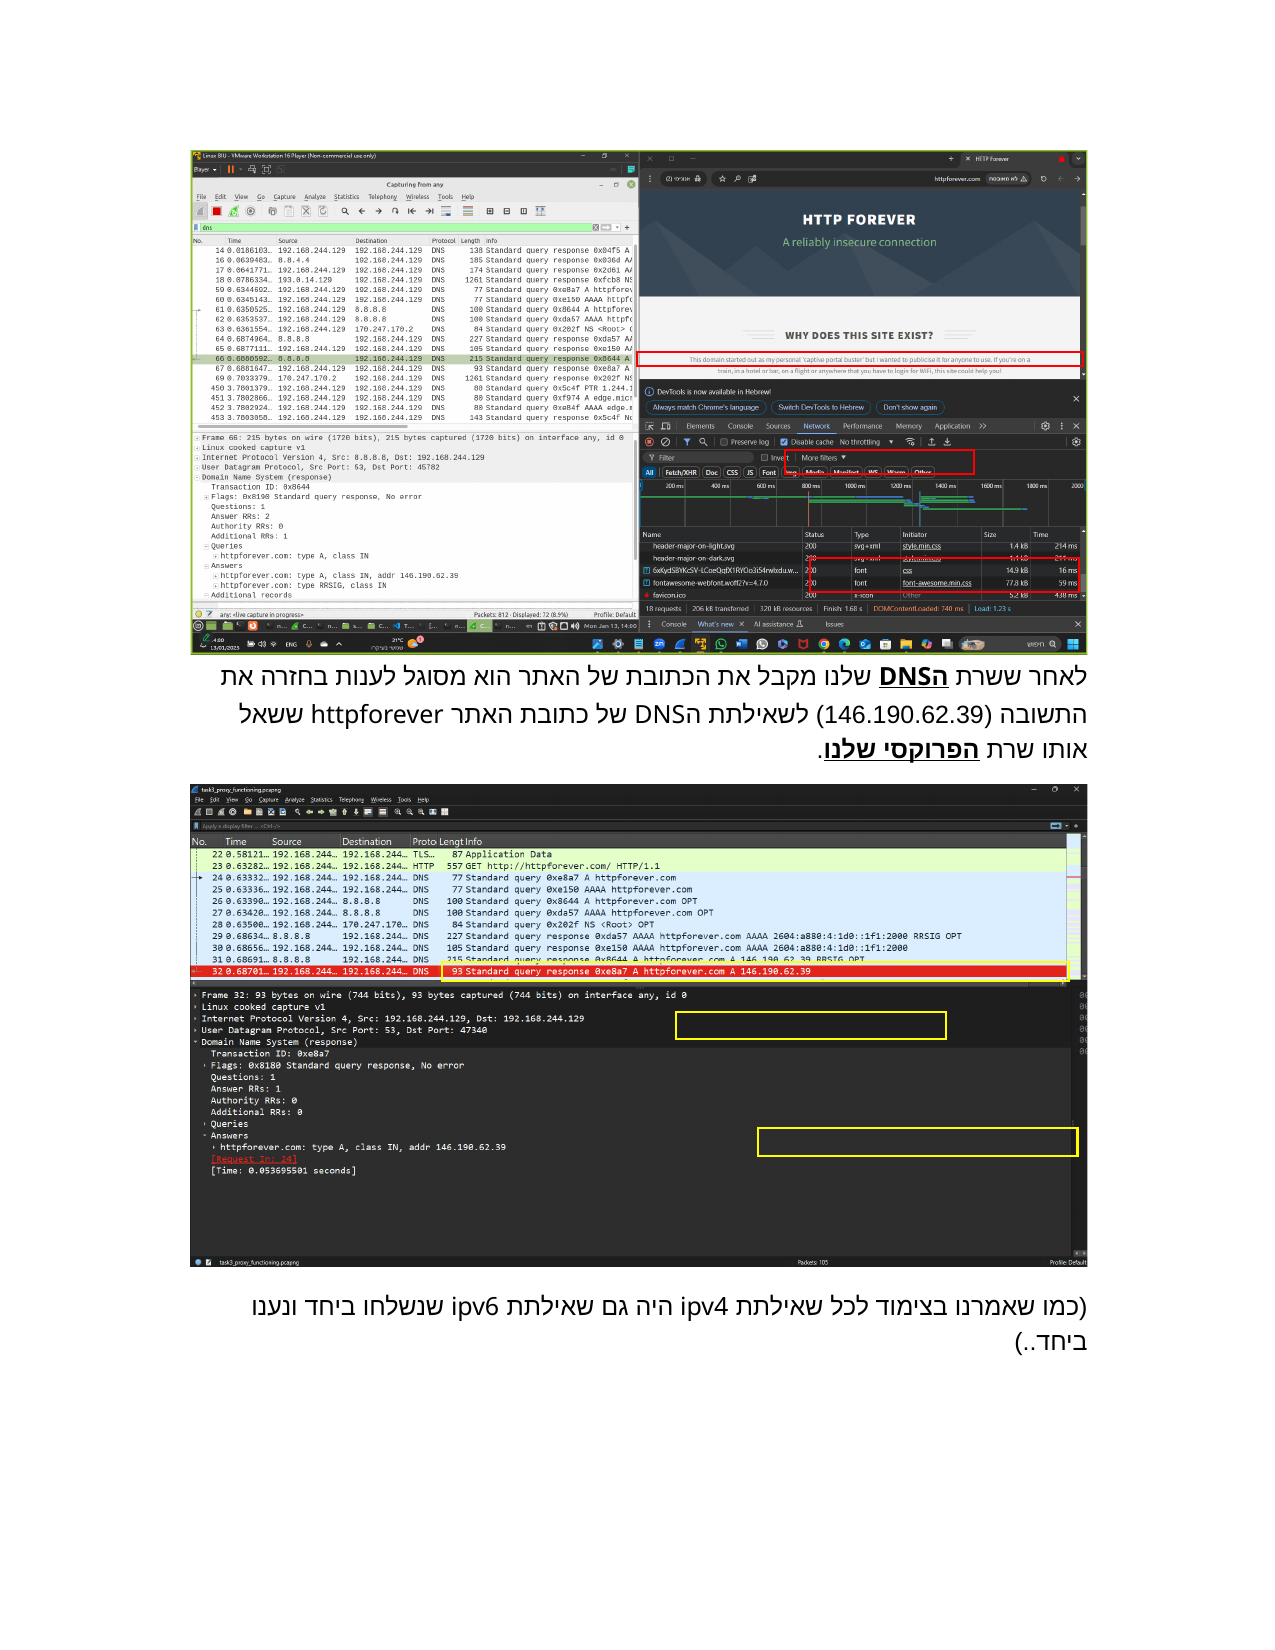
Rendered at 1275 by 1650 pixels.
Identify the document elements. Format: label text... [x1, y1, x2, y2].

text (כמו שאמרנו בצימוד לכל שאילתת ipv4 היה גם שאילתת ipv6 שנשלחו ביחד ונענו ביחד..) [187, 1288, 1087, 1356]
picture [190, 784, 1088, 1267]
picture [190, 150, 1088, 655]
